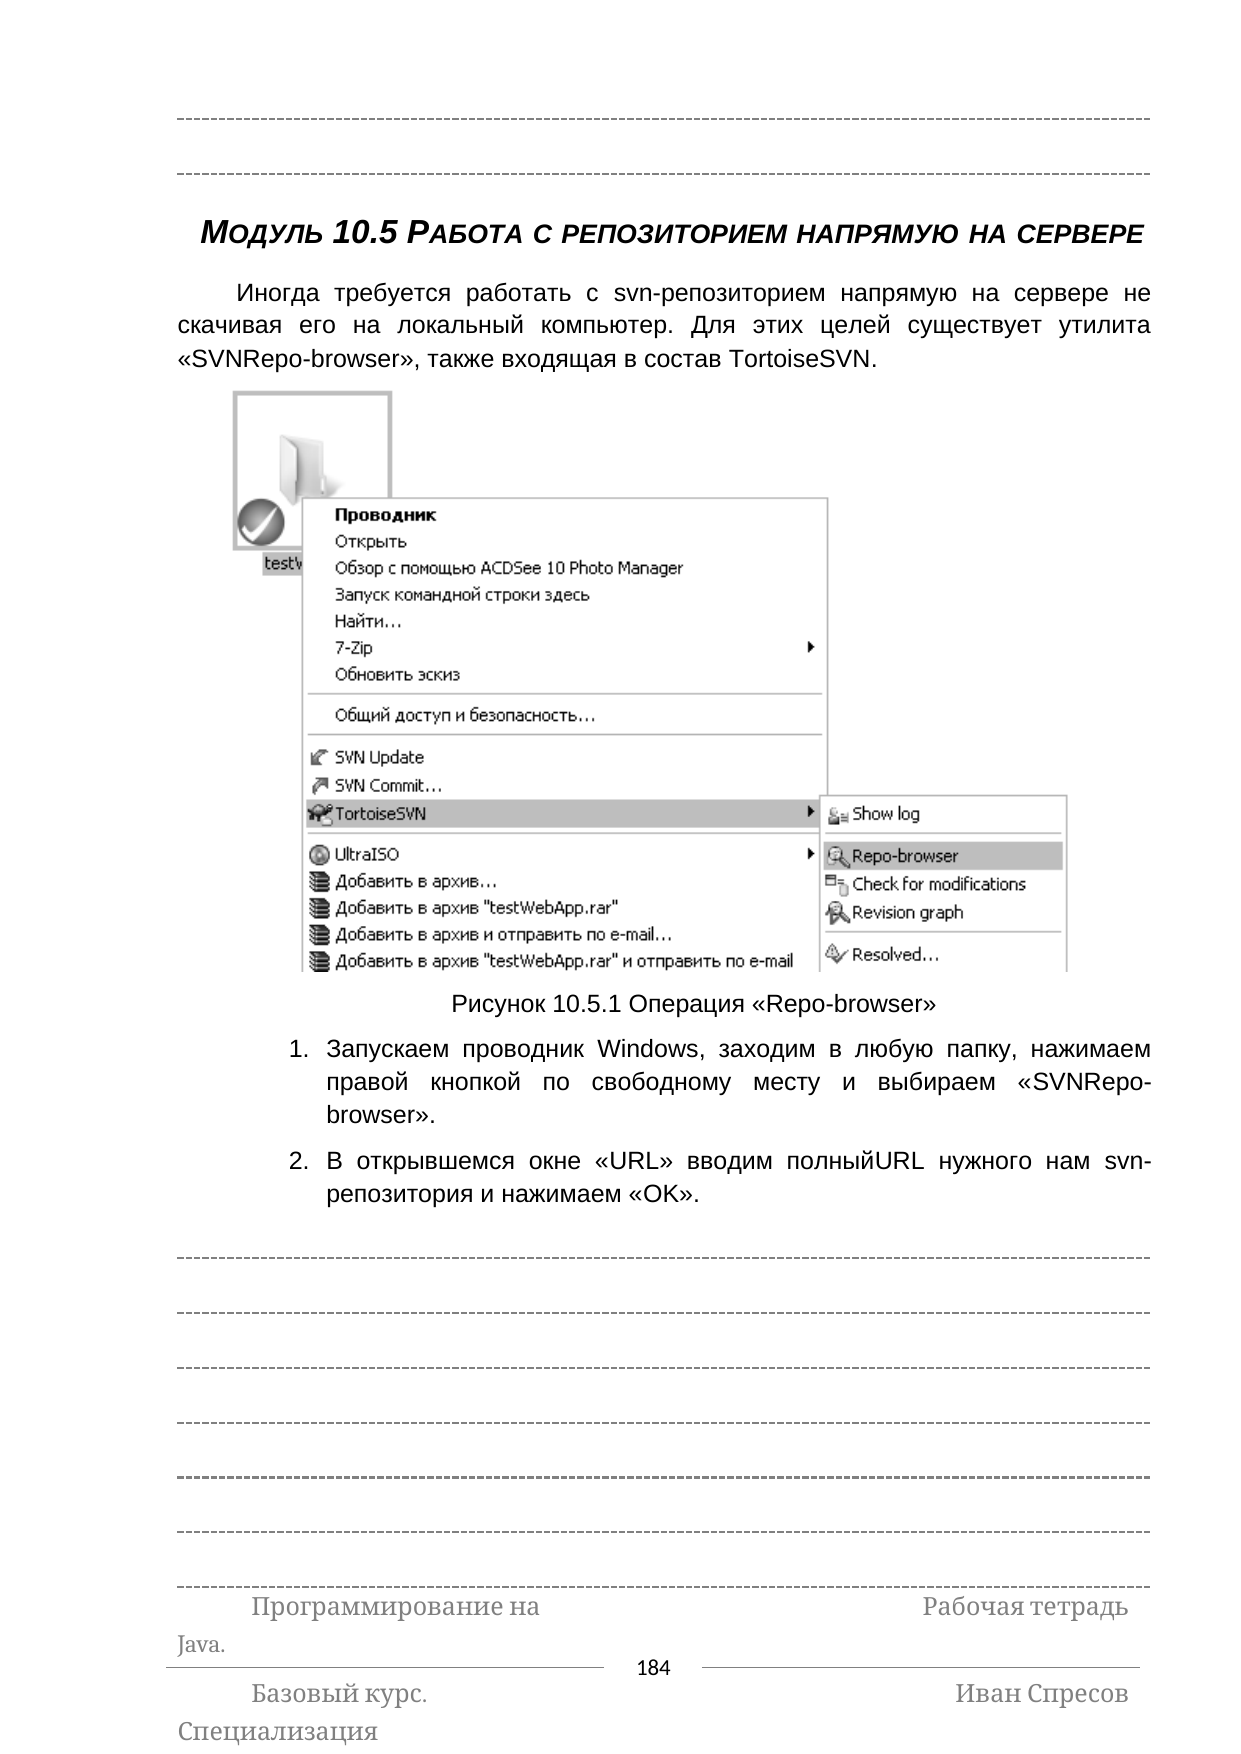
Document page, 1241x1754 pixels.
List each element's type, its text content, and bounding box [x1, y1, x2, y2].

list Запускаем проводник Windows, заходим в любую папку, нажимаем правой кнопкой по свободному месту и выбираем «SVNRepo-browser». [288, 1034, 1152, 1129]
list В открывшемся окне «URL» вводим полныйURL нужного нам svn-репозитория и нажимаем «OK». [288, 1146, 1152, 1207]
text Рисунок 10.5.1 Операция «Repo-browser» [177, 988, 1152, 1017]
text Модуль 10.5 Работа с репозиторием напрямую на сервере [200, 212, 1152, 251]
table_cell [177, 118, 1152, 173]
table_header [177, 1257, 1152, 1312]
text Иногда требуется работать с svn-репозиторием напрямую на сервере не скачивая его на локальный компьютер. Для этих целей существует утилита «SVNRepo-browser», также входящая в состав TortoiseSVN. [177, 277, 1152, 372]
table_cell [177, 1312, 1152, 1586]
